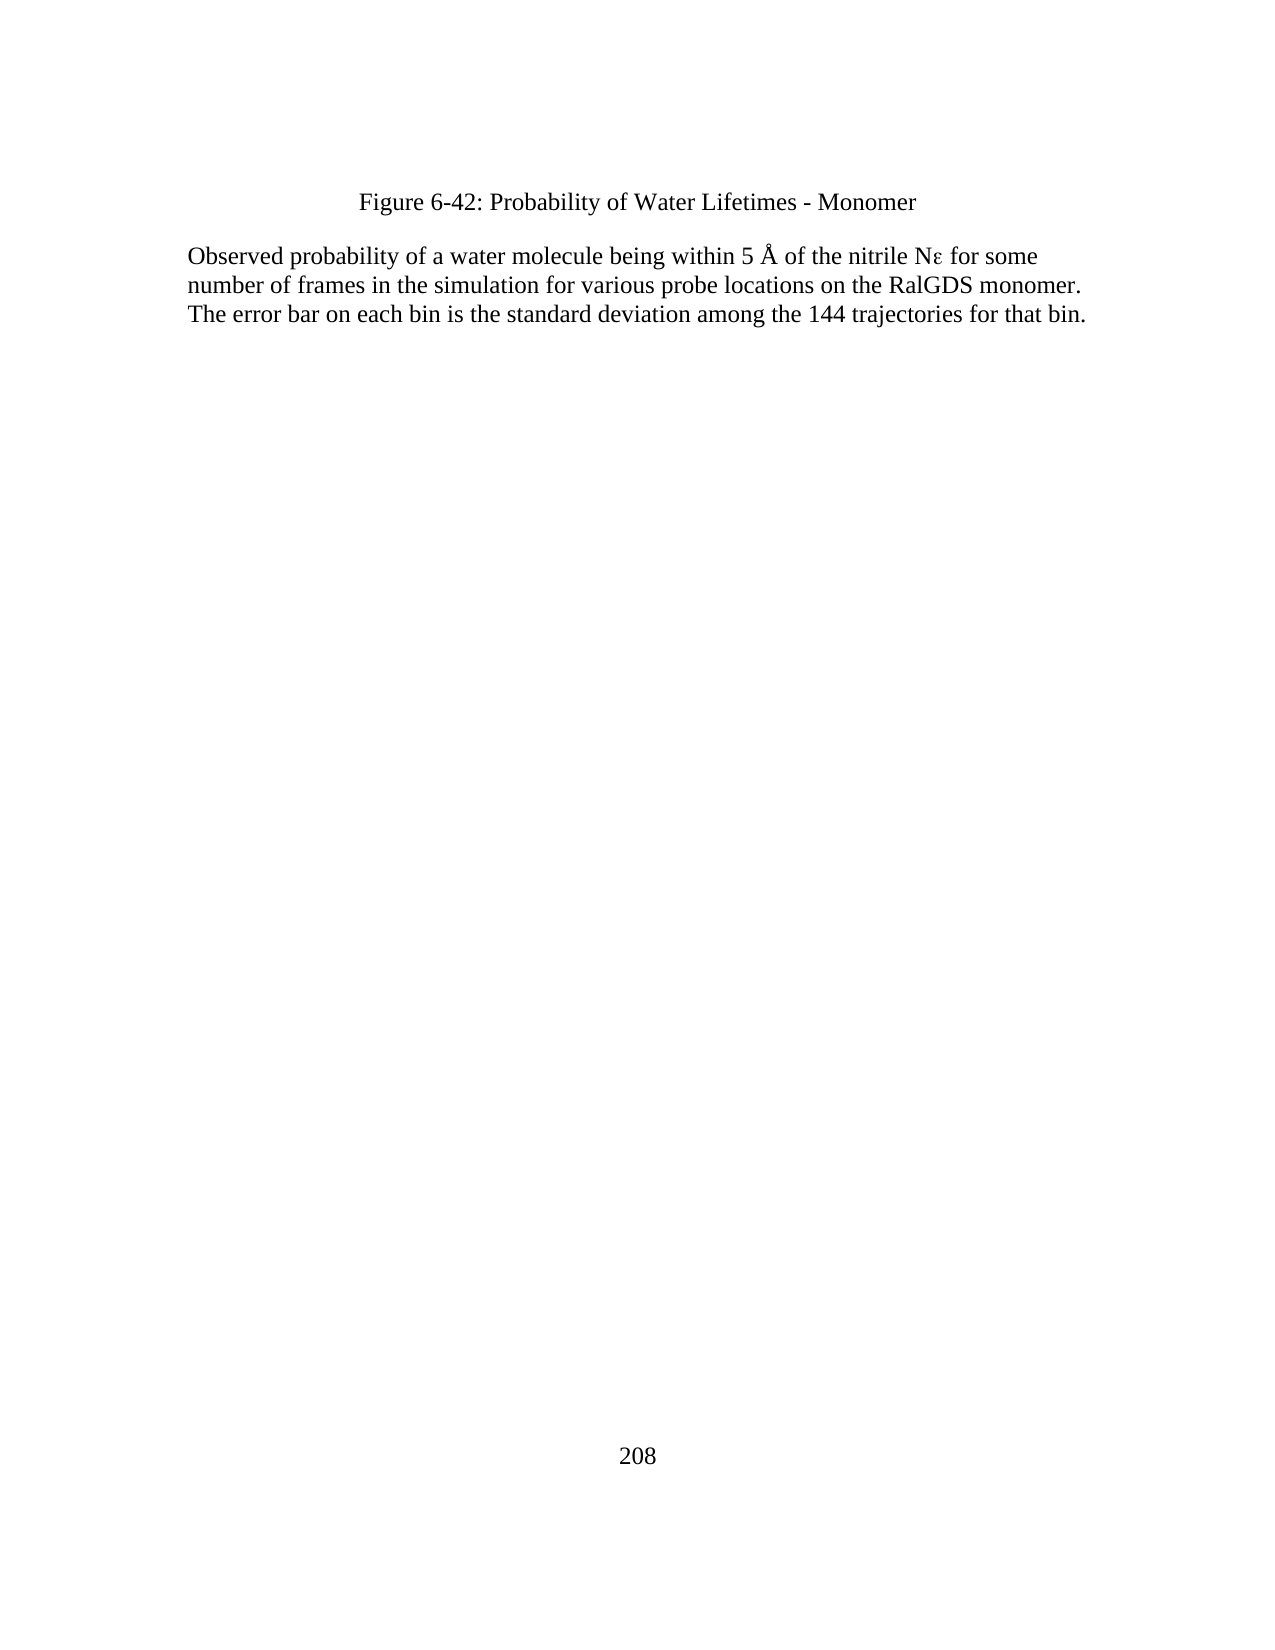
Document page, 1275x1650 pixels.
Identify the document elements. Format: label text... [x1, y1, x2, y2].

text Observed probability of a water molecule being within 5 Å of the nitrile N for some number of frames in the simulation for various probe locations on the RalGDS monomer. The error bar on each bin is the standard deviation among the 144 trajectories for that bin. [187, 241, 1087, 327]
